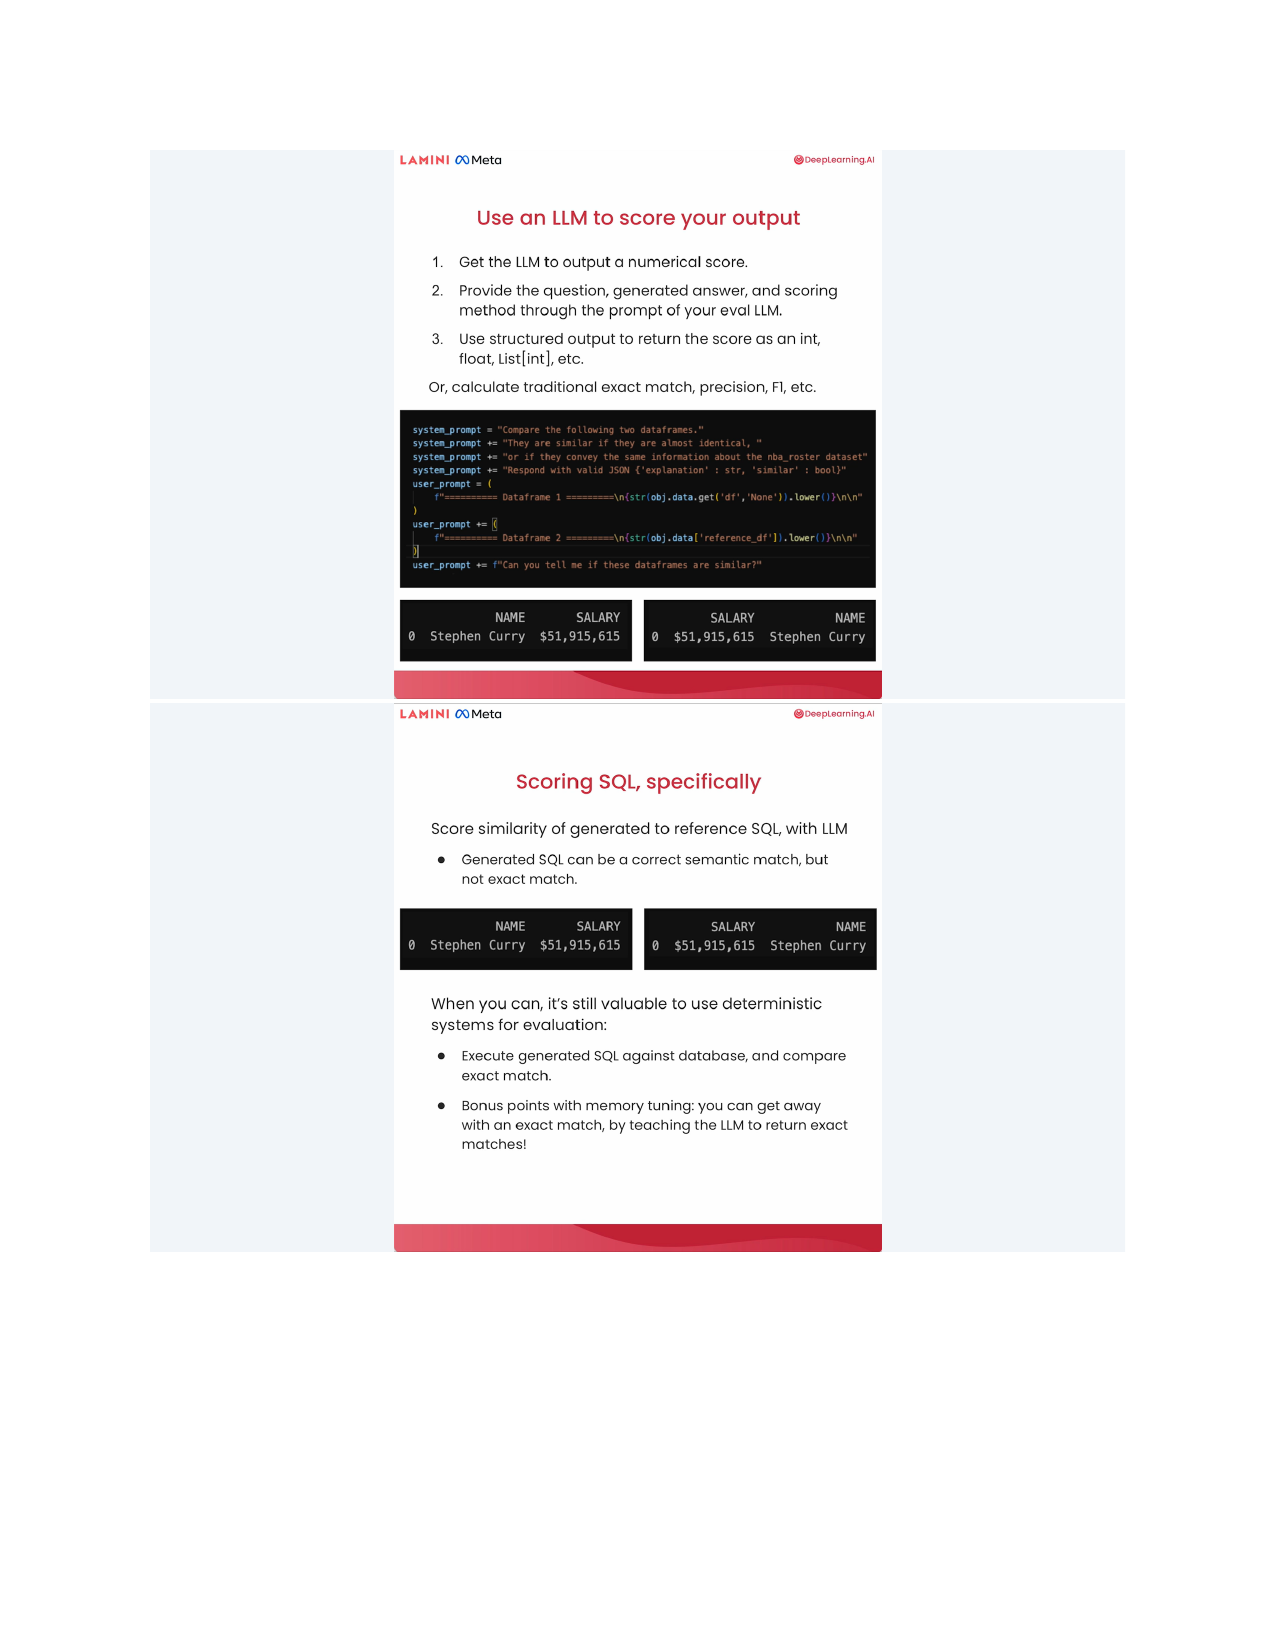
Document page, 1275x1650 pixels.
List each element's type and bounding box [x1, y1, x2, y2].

picture [150, 150, 1125, 699]
picture [150, 703, 1125, 1252]
